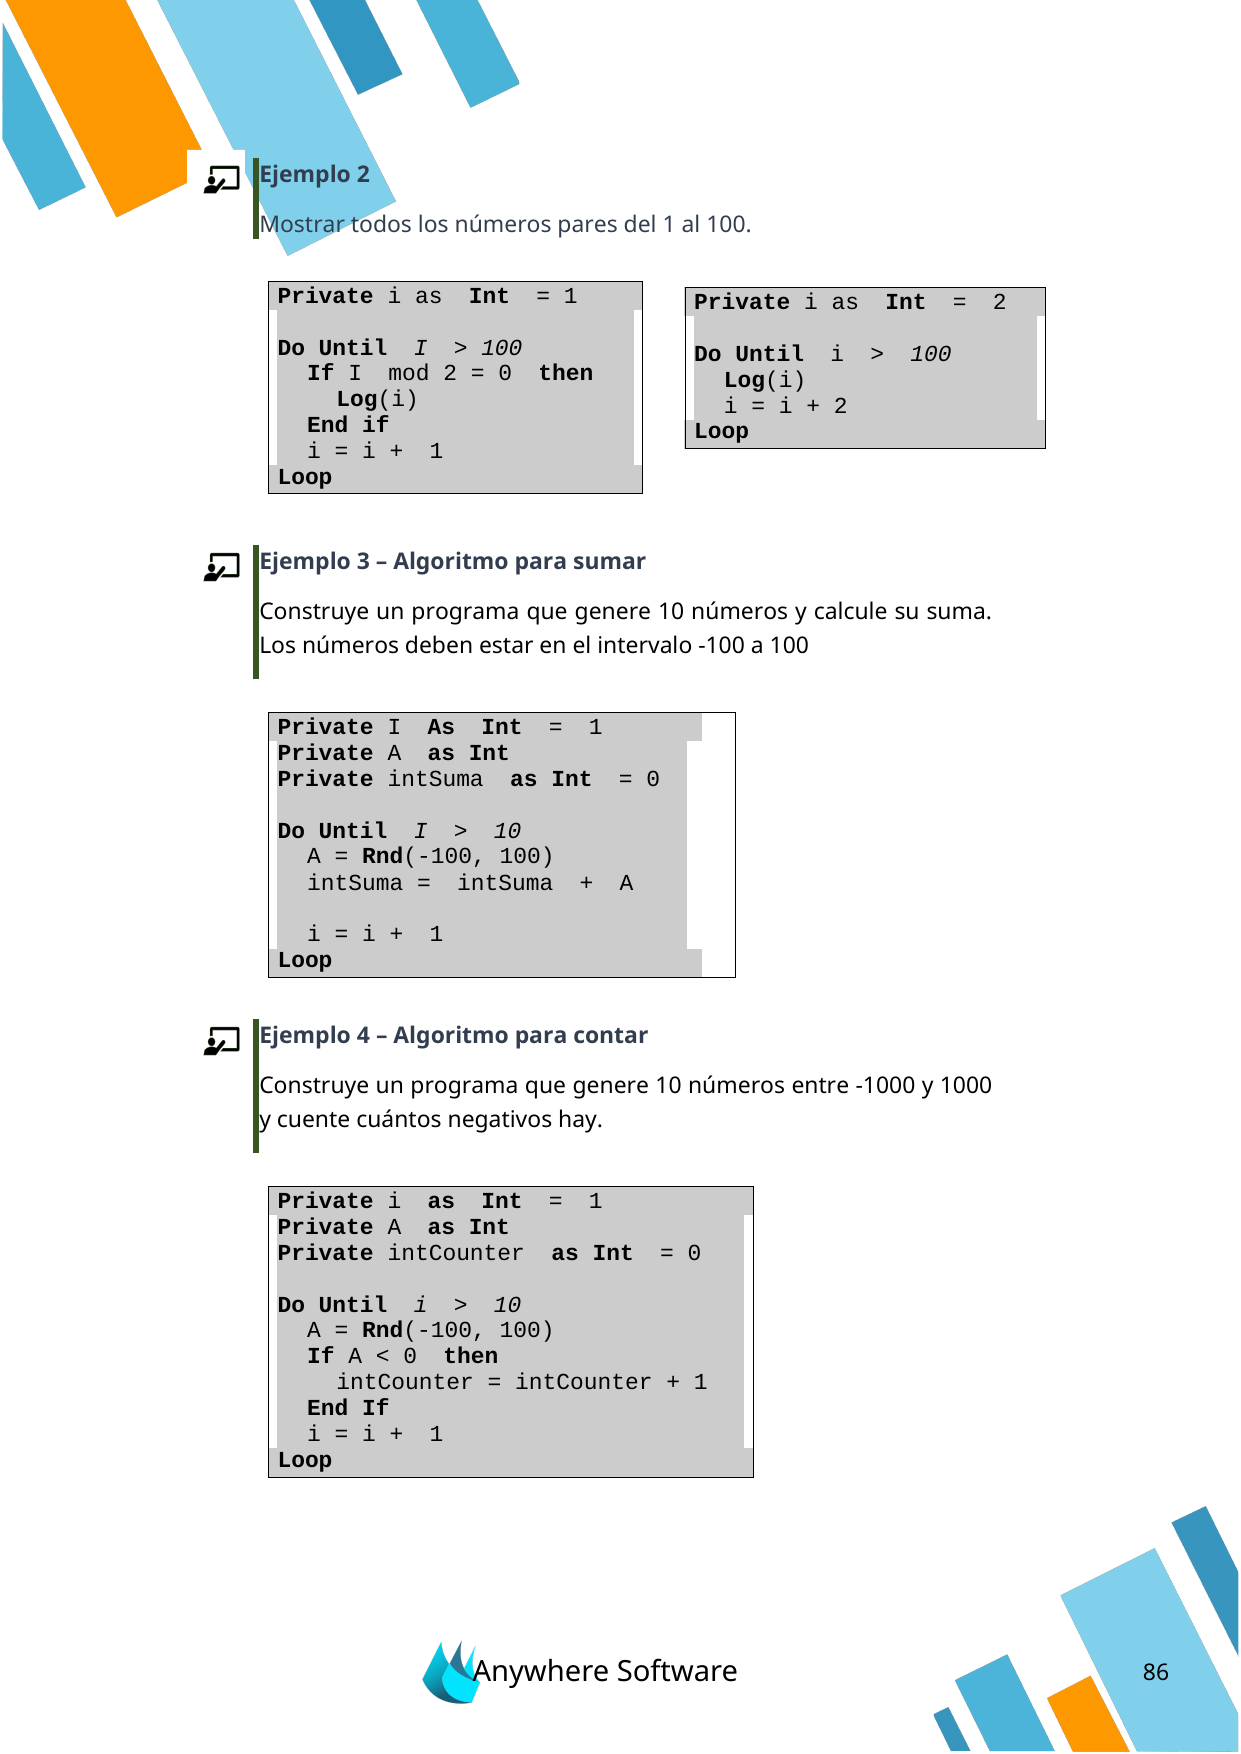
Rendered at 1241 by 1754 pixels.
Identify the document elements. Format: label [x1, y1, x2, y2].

picture [2, 0, 520, 256]
picture [422, 1640, 481, 1704]
picture [202, 1018, 241, 1064]
picture [933, 1506, 1239, 1752]
picture [202, 545, 241, 590]
